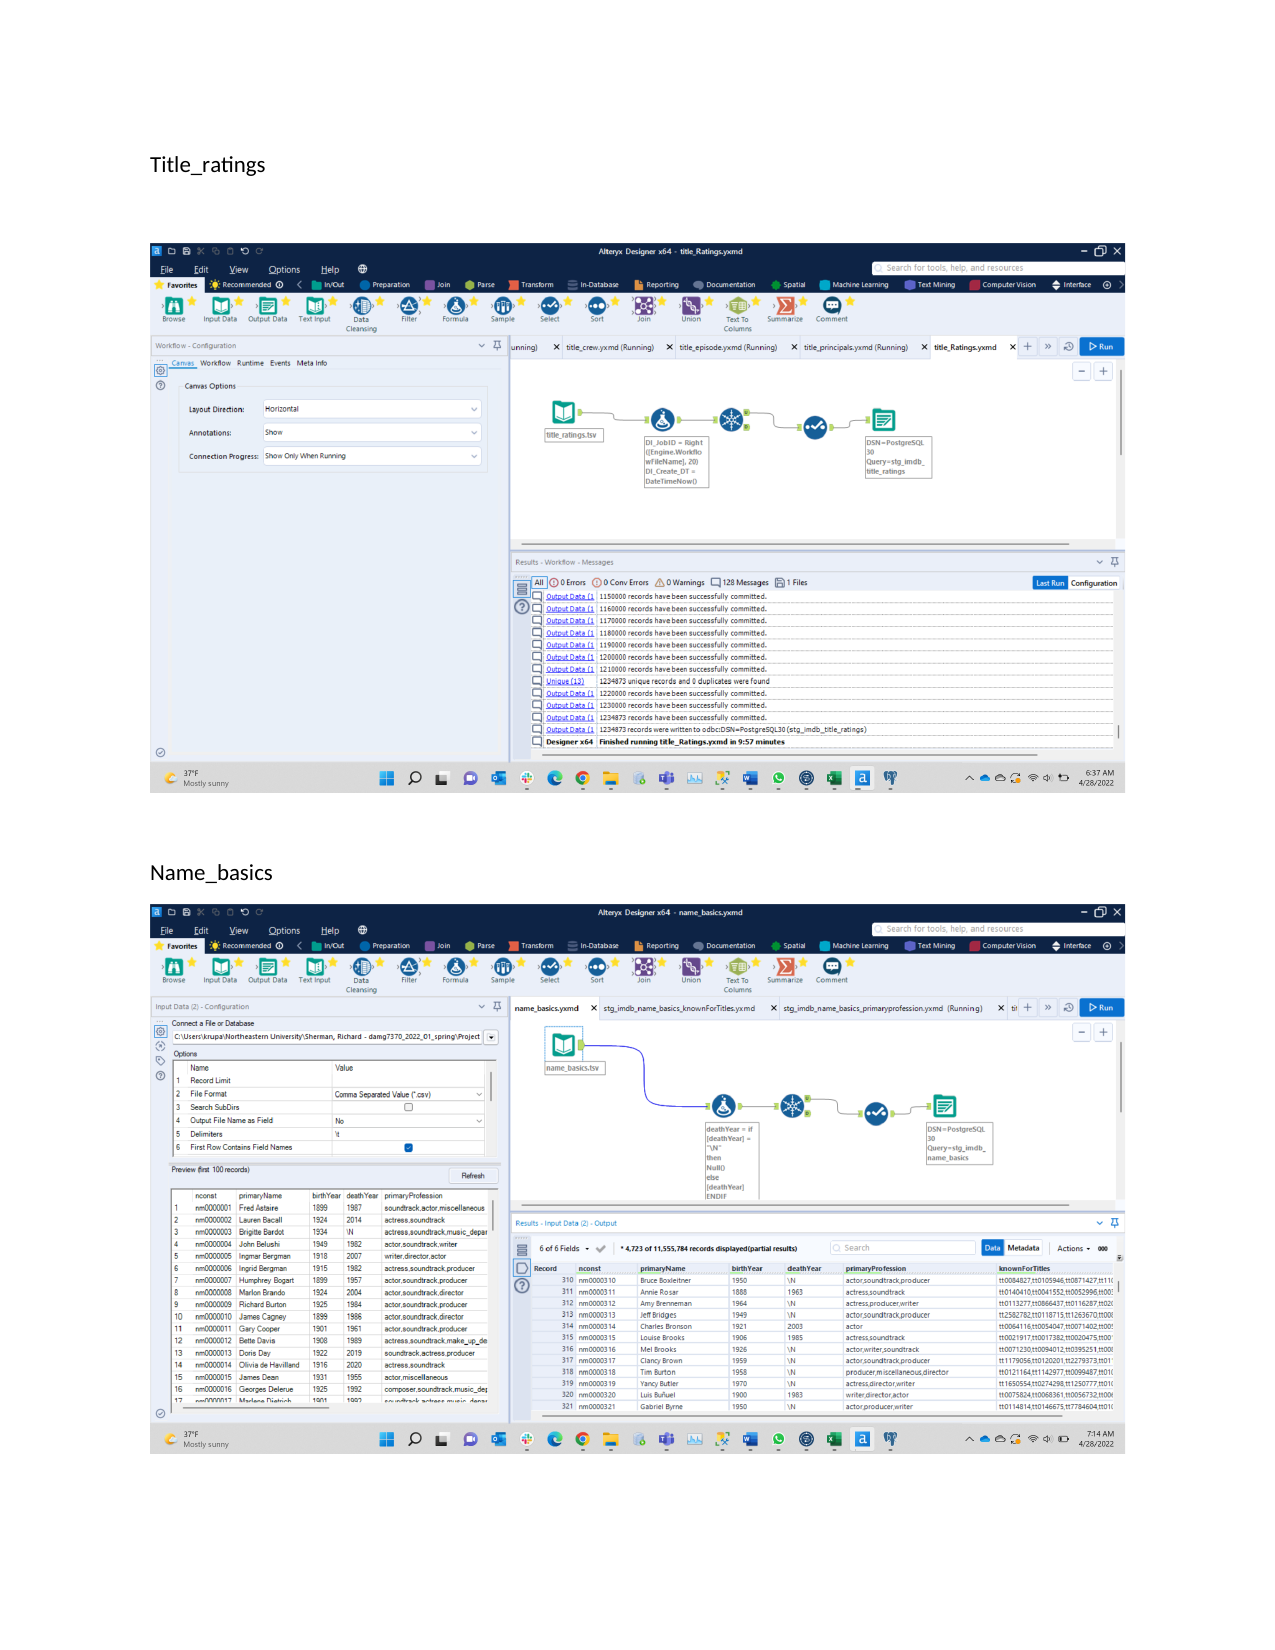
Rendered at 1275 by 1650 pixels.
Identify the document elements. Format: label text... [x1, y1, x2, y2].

picture [150, 243, 1125, 793]
picture [150, 904, 1125, 1454]
text Title_ratings [150, 150, 1125, 178]
text Name_basics [150, 858, 1125, 886]
